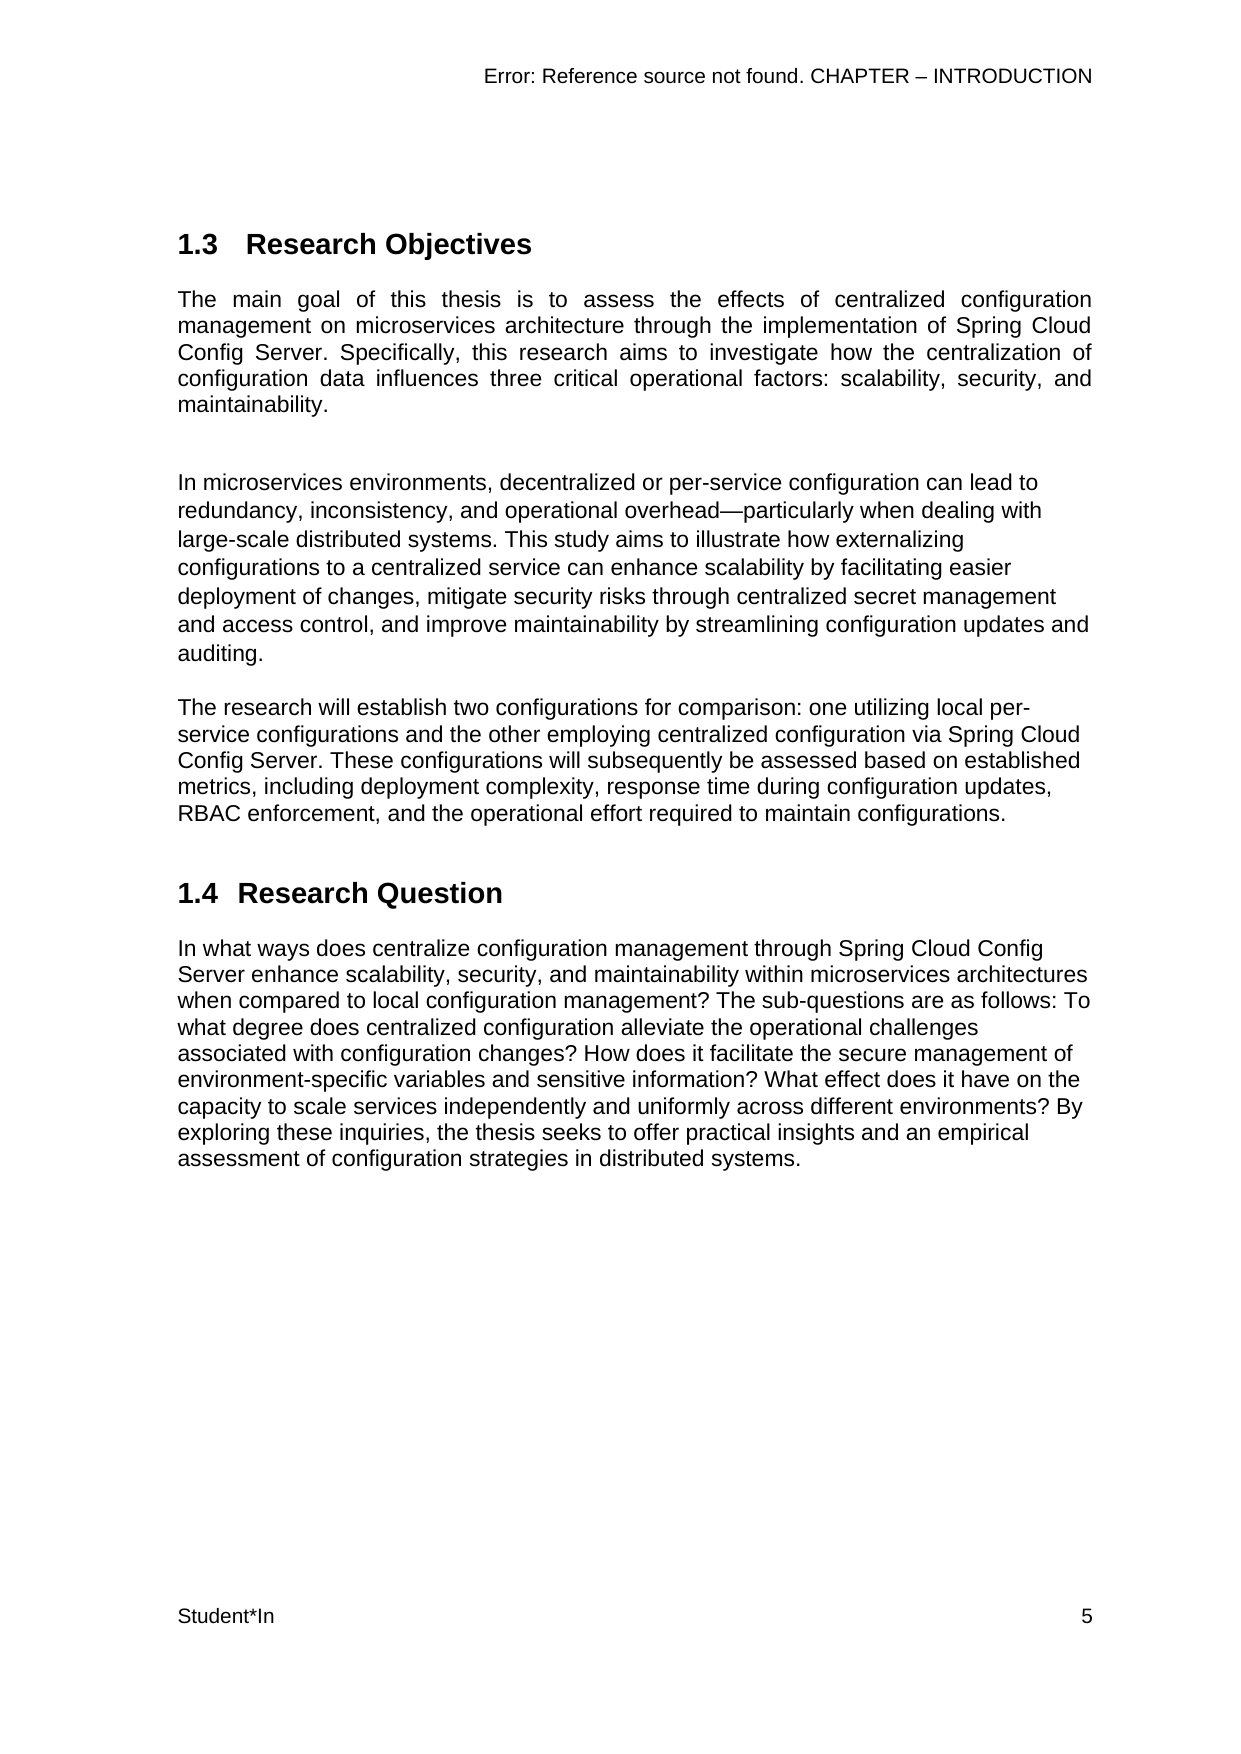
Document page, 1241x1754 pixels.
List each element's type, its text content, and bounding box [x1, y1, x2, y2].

subtitle In microservices environments, decentralized or per-service configuration can lead to redundancy, inconsistency, and operational overhead—particularly when dealing with large-scale distributed systems. This study aims to illustrate how externalizing configurations to a centralized service can enhance scalability by facilitating easier deployment of changes, mitigate security risks through centralized secret management and access control, and improve maintainability by streamlining configuration updates and auditing. [177, 469, 1092, 666]
subtitle Research Objectives [177, 227, 1092, 261]
text The main goal of this thesis is to assess the effects of centralized configuration management on microservices architecture through the implementation of Spring Cloud Config Server. Specifically, this research aims to investigate how the centralization of configuration data influences three critical operational factors: scalability, security, and maintainability. [177, 286, 1092, 417]
text The research will establish two configurations for comparison: one utilizing local per-service configurations and the other employing centralized configuration via Spring Cloud Config Server. These configurations will subsequently be assessed based on established metrics, including deployment complexity, response time during configuration updates, RBAC enforcement, and the operational effort required to maintain configurations. [177, 694, 1092, 826]
text In what ways does centralize configuration management through Spring Cloud Config Server enhance scalability, security, and maintainability within microservices architectures when compared to local configuration management? The sub-questions are as follows: To what degree does centralized configuration alleviate the operational challenges associated with configuration changes? How does it facilitate the secure management of environment-specific variables and sensitive information? What effect does it have on the capacity to scale services independently and uniformly across different environments? By exploring these inquiries, the thesis seeks to offer practical insights and an empirical assessment of configuration strategies in distributed systems. [177, 934, 1092, 1172]
subtitle Research Question [177, 876, 1092, 909]
